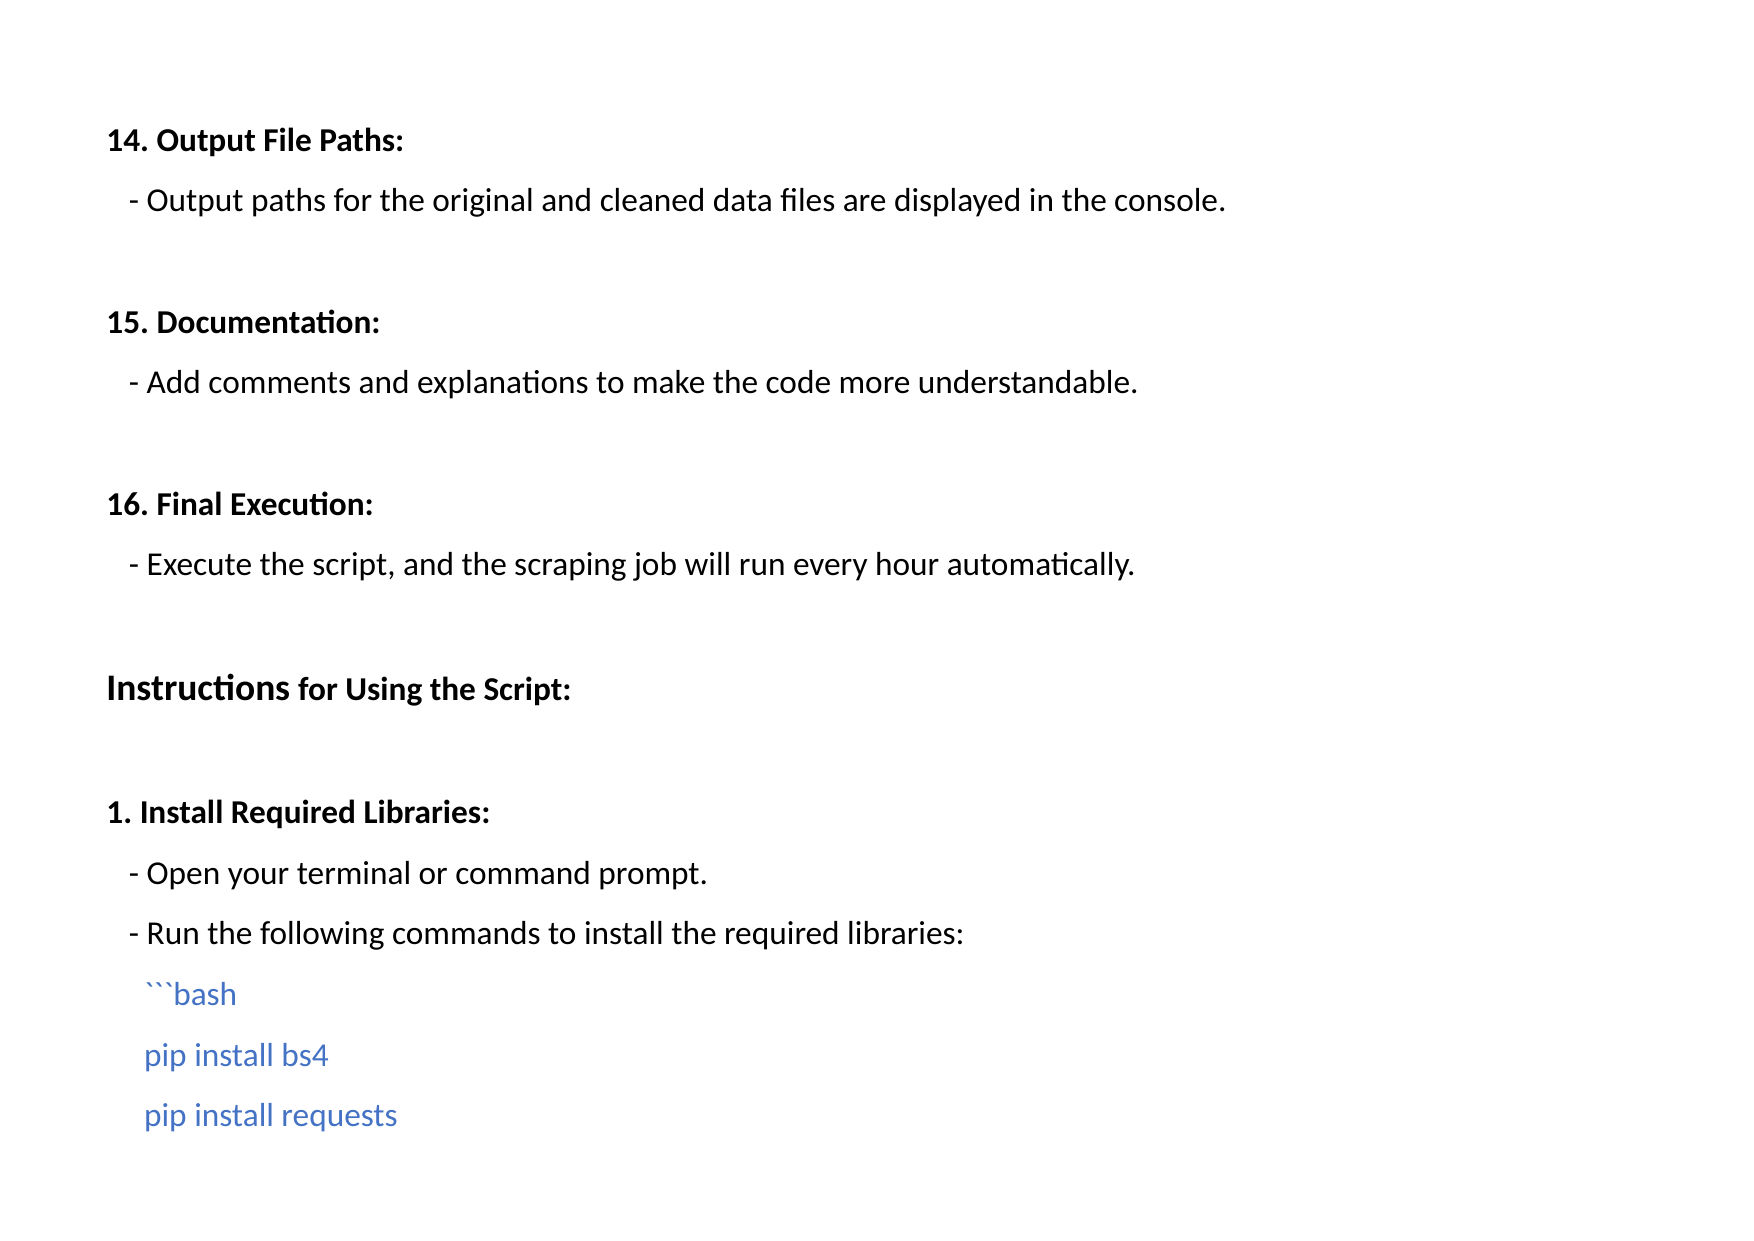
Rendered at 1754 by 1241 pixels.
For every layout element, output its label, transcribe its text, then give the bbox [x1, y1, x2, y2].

text pip install requests [106, 1094, 1741, 1135]
text - Output paths for the original and cleaned data files are displayed in the console. [106, 179, 1741, 220]
text 15. Documentation: [106, 301, 1741, 341]
text 14. Output File Paths: [106, 119, 1741, 159]
text Instructions for Using the Script: [31, 664, 1741, 710]
text pip install bs4 [106, 1034, 1741, 1074]
text - Open your terminal or command prompt. [106, 852, 1741, 892]
text - Run the following commands to install the required libraries: [106, 912, 1741, 953]
text - Add comments and explanations to make the code more understandable. [106, 361, 1741, 402]
text ```bash [106, 973, 1741, 1014]
text 1. Install Required Libraries: [106, 791, 1741, 832]
text - Execute the script, and the scraping job will run every hour automatically. [106, 543, 1741, 584]
text 16. Final Execution: [106, 482, 1741, 523]
